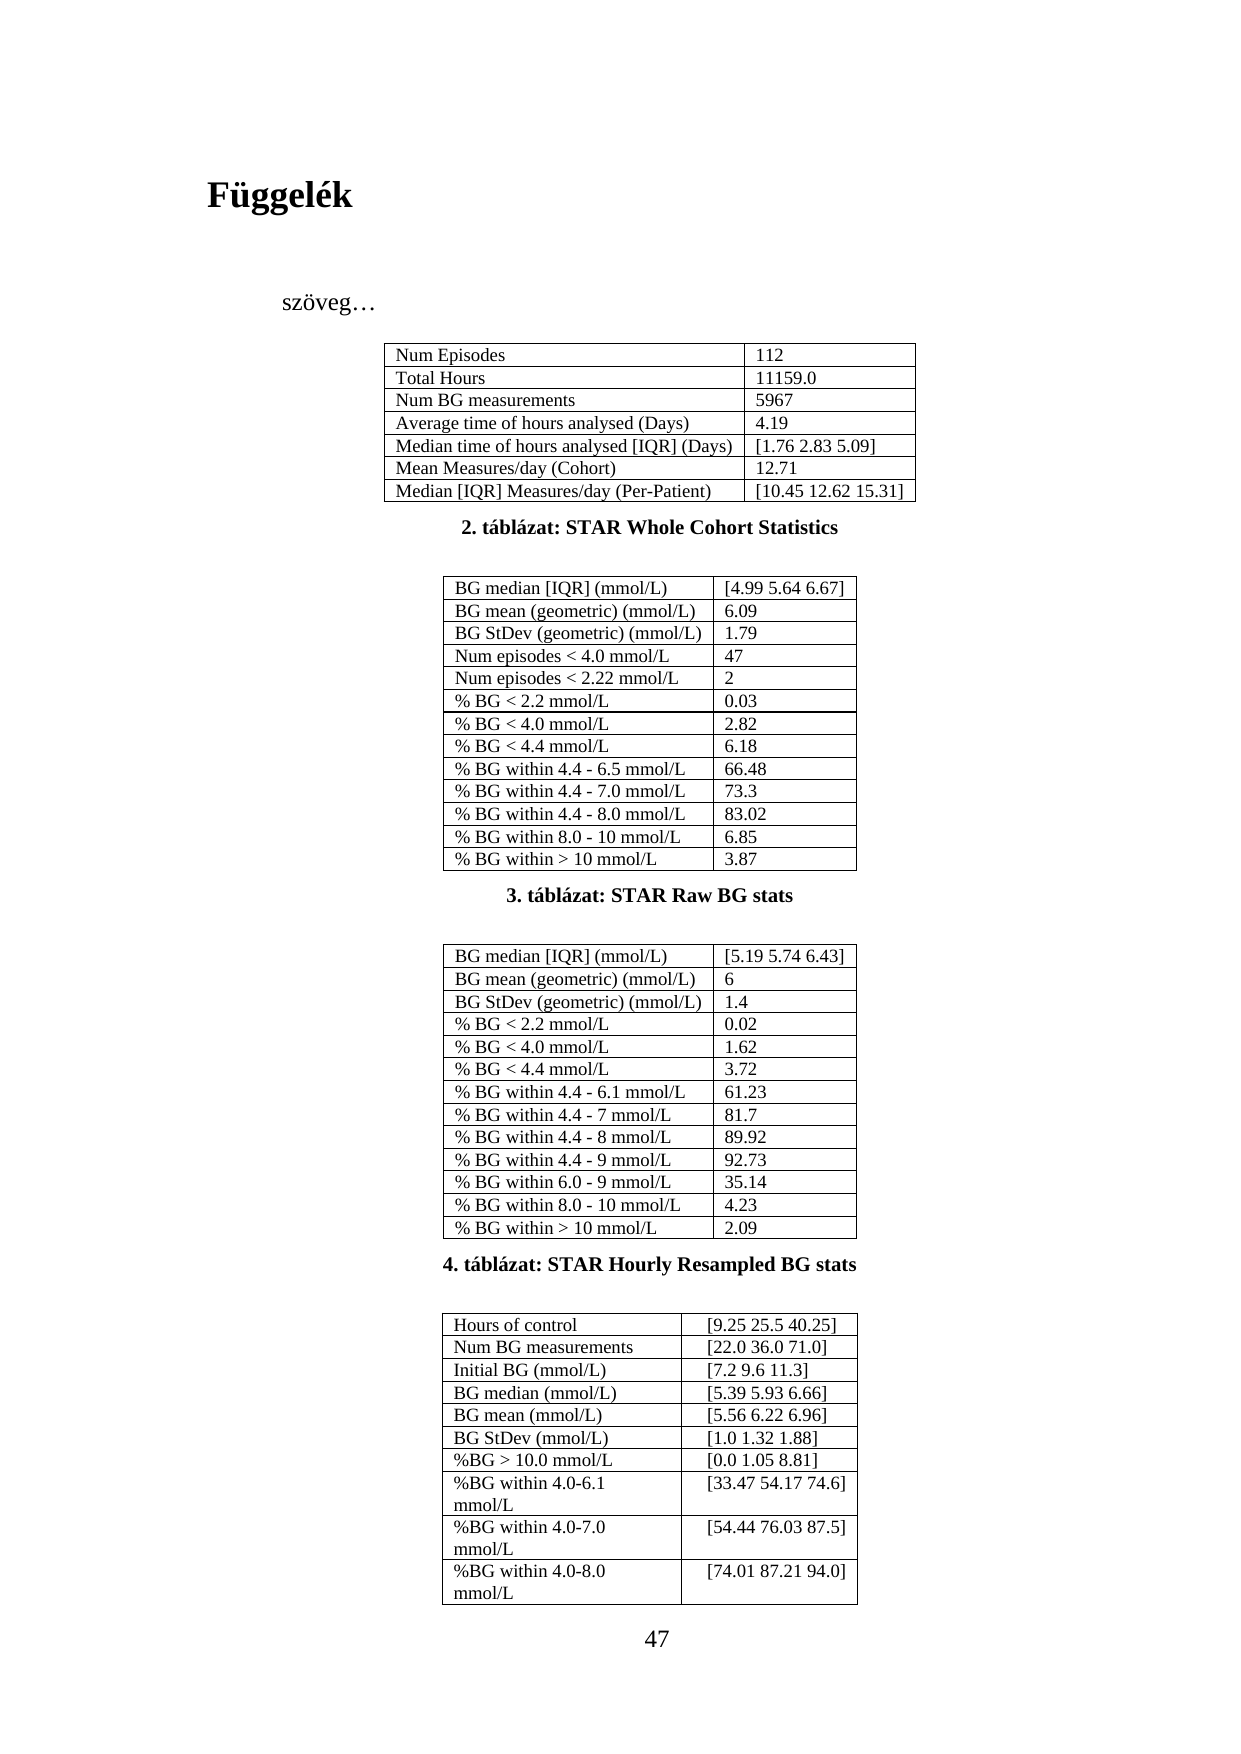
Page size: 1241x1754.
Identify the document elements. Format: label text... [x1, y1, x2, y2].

table_cell 6.85 [714, 826, 856, 847]
table_cell % BG within > 10 mmol/L [444, 1217, 713, 1238]
text Függelék [207, 173, 1092, 216]
table_header Hours of control [443, 1314, 681, 1335]
table_cell 66.48 [714, 758, 856, 779]
table_cell 6.18 [714, 735, 856, 757]
table_cell % BG within 4.4 - 6.1 mmol/L [444, 1081, 713, 1102]
table_cell 11159.0 [745, 367, 915, 388]
table_cell [33.47 54.17 74.6] [682, 1472, 857, 1515]
table_header [4.99 5.64 6.67] [714, 577, 856, 598]
table_cell % BG within 4.4 - 8 mmol/L [444, 1126, 713, 1148]
table_cell % BG < 2.2 mmol/L [444, 690, 713, 711]
table_header Num Episodes [385, 344, 744, 366]
table_cell 4.19 [745, 412, 915, 433]
table_cell BG median (mmol/L) [443, 1382, 681, 1403]
table_cell %BG within 4.0-8.0 mmol/L [443, 1560, 681, 1603]
table_cell Num episodes < 4.0 mmol/L [444, 645, 713, 666]
table_cell 2.82 [714, 713, 856, 734]
table_cell 2.09 [714, 1217, 856, 1238]
text 3. táblázat: STAR Raw BG stats [207, 883, 1092, 907]
table_cell [5.39 5.93 6.66] [682, 1382, 857, 1403]
table_cell [54.44 76.03 87.5] [682, 1516, 857, 1559]
table_cell Num episodes < 2.22 mmol/L [444, 667, 713, 689]
table_header 112 [745, 344, 915, 366]
table_cell 2 [714, 667, 856, 689]
table_cell % BG < 2.2 mmol/L [444, 1013, 713, 1035]
table_cell 5967 [745, 389, 915, 411]
table_cell Average time of hours analysed (Days) [385, 412, 744, 433]
table_cell % BG < 4.0 mmol/L [444, 1036, 713, 1057]
table_cell 6 [714, 968, 856, 989]
table_cell % BG within 4.4 - 9 mmol/L [444, 1149, 713, 1170]
table_cell % BG within 8.0 - 10 mmol/L [444, 826, 713, 847]
table_cell % BG within > 10 mmol/L [444, 848, 713, 870]
table_cell 1.79 [714, 622, 856, 644]
table_cell [0.0 1.05 8.81] [682, 1449, 857, 1471]
table_cell [22.0 36.0 71.0] [682, 1336, 857, 1358]
table_cell 73.3 [714, 780, 856, 802]
table_cell [10.45 12.62 15.31] [745, 480, 915, 501]
text 2. táblázat: STAR Whole Cohort Statistics [207, 515, 1092, 539]
table_cell 47 [714, 645, 856, 666]
table_header BG median [IQR] (mmol/L) [444, 945, 713, 967]
table_header [5.19 5.74 6.43] [714, 945, 856, 967]
table_cell %BG within 4.0-7.0 mmol/L [443, 1516, 681, 1559]
text 4. táblázat: STAR Hourly Resampled BG stats [207, 1252, 1092, 1276]
table_cell BG mean (mmol/L) [443, 1404, 681, 1426]
table_cell 92.73 [714, 1149, 856, 1170]
table_cell BG StDev (mmol/L) [443, 1427, 681, 1448]
table_cell 3.72 [714, 1058, 856, 1080]
table_header [9.25 25.5 40.25] [682, 1314, 857, 1335]
table_cell [1.76 2.83 5.09] [745, 435, 915, 456]
table_cell [5.56 6.22 6.96] [682, 1404, 857, 1426]
table_cell Median time of hours analysed [IQR] (Days) [385, 435, 744, 456]
table_cell %BG within 4.0-6.1 mmol/L [443, 1472, 681, 1515]
table_cell 0.02 [714, 1013, 856, 1035]
table_cell 61.23 [714, 1081, 856, 1102]
table_cell % BG within 6.0 - 9 mmol/L [444, 1171, 713, 1193]
table_cell [1.0 1.32 1.88] [682, 1427, 857, 1448]
table_cell [74.01 87.21 94.0] [682, 1560, 857, 1603]
table_cell BG StDev (geometric) (mmol/L) [444, 622, 713, 644]
table_cell 4.23 [714, 1194, 856, 1216]
table_cell % BG < 4.4 mmol/L [444, 735, 713, 757]
table_cell 81.7 [714, 1104, 856, 1125]
table_cell 35.14 [714, 1171, 856, 1193]
table_cell % BG < 4.0 mmol/L [444, 713, 713, 734]
table_cell BG mean (geometric) (mmol/L) [444, 968, 713, 989]
table_cell 3.87 [714, 848, 856, 870]
table_cell %BG > 10.0 mmol/L [443, 1449, 681, 1471]
table_cell 0.03 [714, 690, 856, 711]
table_cell Initial BG (mmol/L) [443, 1359, 681, 1381]
table_cell % BG within 4.4 - 8.0 mmol/L [444, 803, 713, 824]
table_cell 1.4 [714, 991, 856, 1012]
table_cell % BG within 4.4 - 7.0 mmol/L [444, 780, 713, 802]
table_cell % BG within 4.4 - 7 mmol/L [444, 1104, 713, 1125]
table_cell BG mean (geometric) (mmol/L) [444, 600, 713, 621]
table_cell 6.09 [714, 600, 856, 621]
table_cell 89.92 [714, 1126, 856, 1148]
table_header BG median [IQR] (mmol/L) [444, 577, 713, 598]
table_cell Median [IQR] Measures/day (Per-Patient) [385, 480, 744, 501]
table_cell % BG within 8.0 - 10 mmol/L [444, 1194, 713, 1216]
table_cell Num BG measurements [385, 389, 744, 411]
table_cell % BG within 4.4 - 6.5 mmol/L [444, 758, 713, 779]
table_cell 1.62 [714, 1036, 856, 1057]
table_cell Num BG measurements [443, 1336, 681, 1358]
text szöveg… [207, 287, 1092, 316]
table_cell % BG < 4.4 mmol/L [444, 1058, 713, 1080]
table_cell 83.02 [714, 803, 856, 824]
table_cell Total Hours [385, 367, 744, 388]
table_cell Mean Measures/day (Cohort) [385, 457, 744, 479]
table_cell [7.2 9.6 11.3] [682, 1359, 857, 1381]
table_cell BG StDev (geometric) (mmol/L) [444, 991, 713, 1012]
table_cell 12.71 [745, 457, 915, 479]
